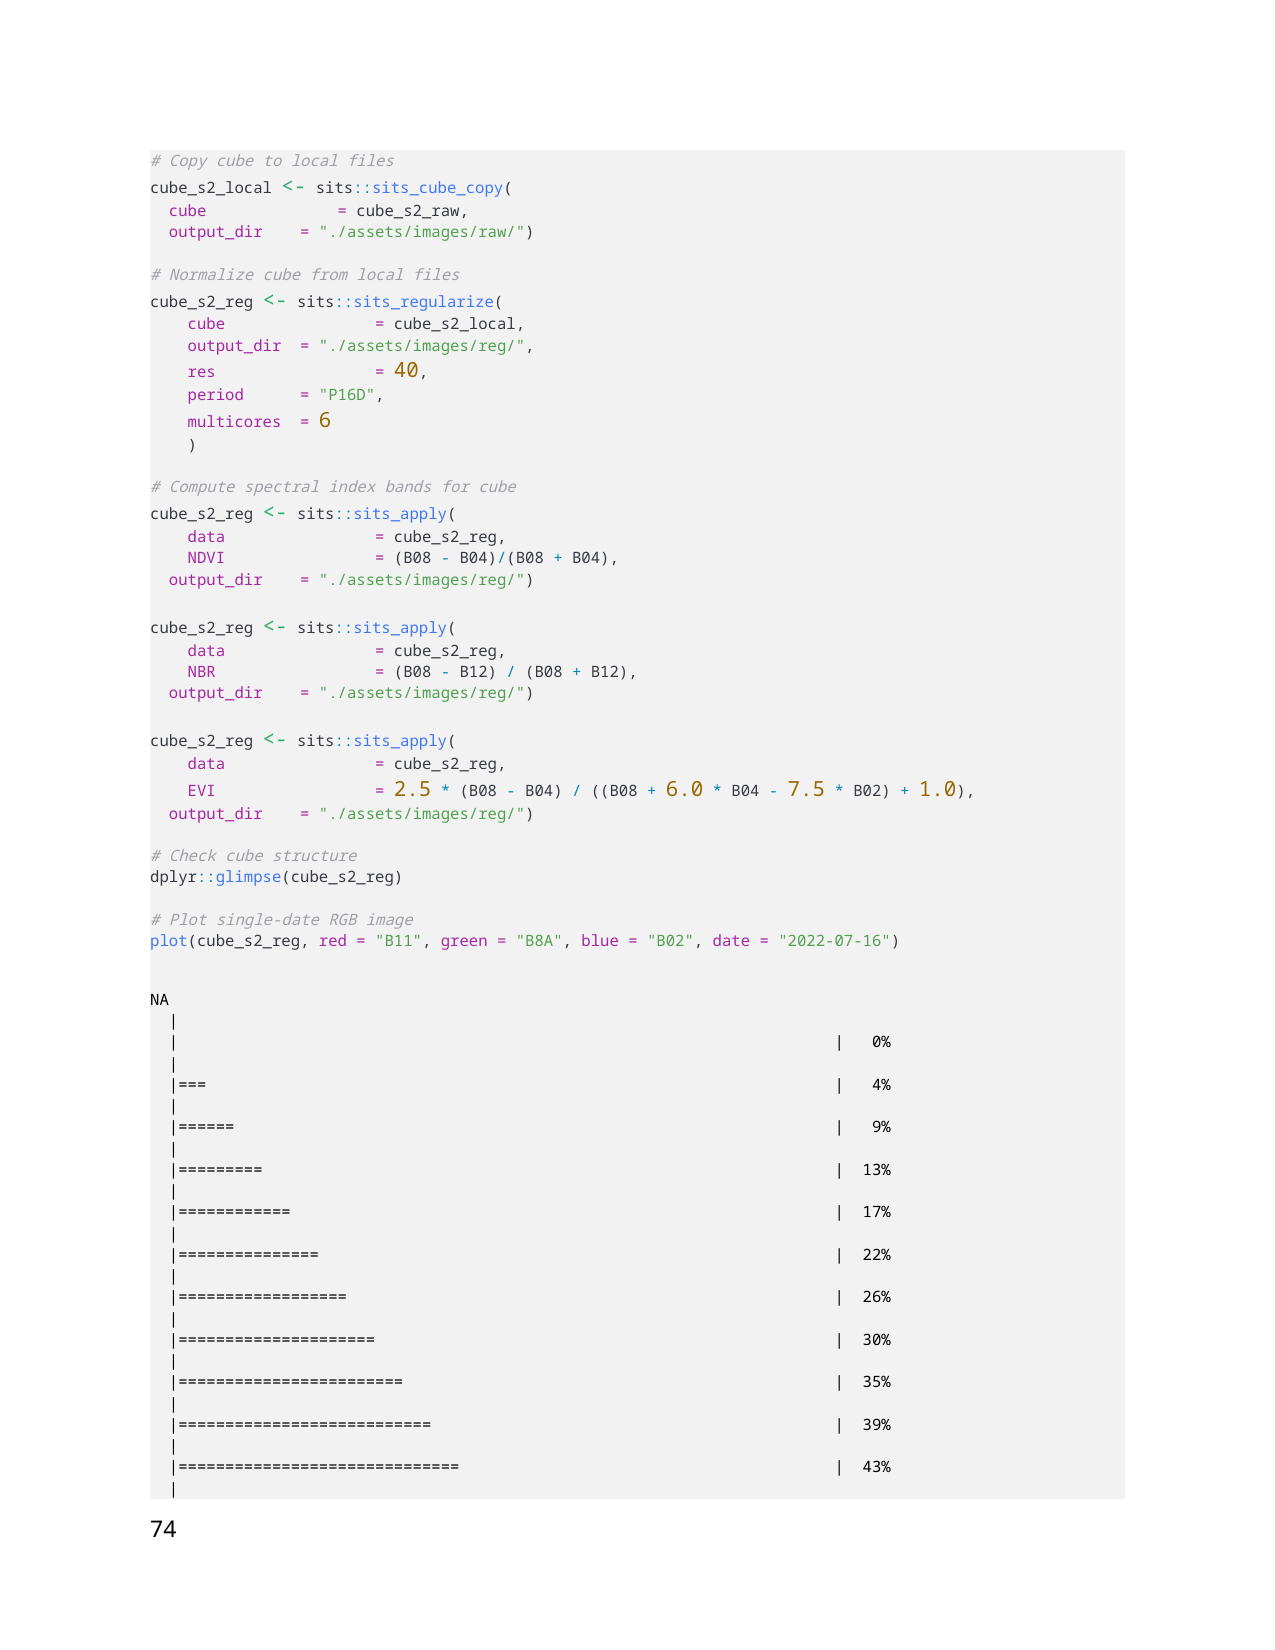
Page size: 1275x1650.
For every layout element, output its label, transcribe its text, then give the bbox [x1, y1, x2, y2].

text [150, 989, 1125, 1499]
text # Copy cube to local files cube_s2_local <- sits::sits_cube_copy( cube = cube_s2_raw, output_dir = "./assets/images/raw/") # Normalize cube from local files cube_s2_reg <- sits::sits_regularize( cube = cube_s2_local, output_dir = "./assets/images/reg/", res = 40, period = "P16D", multicores = 6 ) # Compute spectral index bands for cube cube_s2_reg <- sits::sits_apply( data = cube_s2_reg, NDVI = (B08 - B04)/(B08 + B04), output_dir = "./assets/images/reg/") cube_s2_reg <- sits::sits_apply( data = cube_s2_reg, NBR = (B08 - B12) / (B08 + B12), output_dir = "./assets/images/reg/") cube_s2_reg <- sits::sits_apply( data = cube_s2_reg, EVI = 2.5 * (B08 - B04) / ((B08 + 6.0 * B04 - 7.5 * B02) + 1.0), output_dir = "./assets/images/reg/") # Check cube structure dplyr::glimpse(cube_s2_reg) # Plot single-date RGB image plot(cube_s2_reg, red = "B11", green = "B8A", blue = "B02", date = "2022-07-16") [150, 150, 1125, 951]
